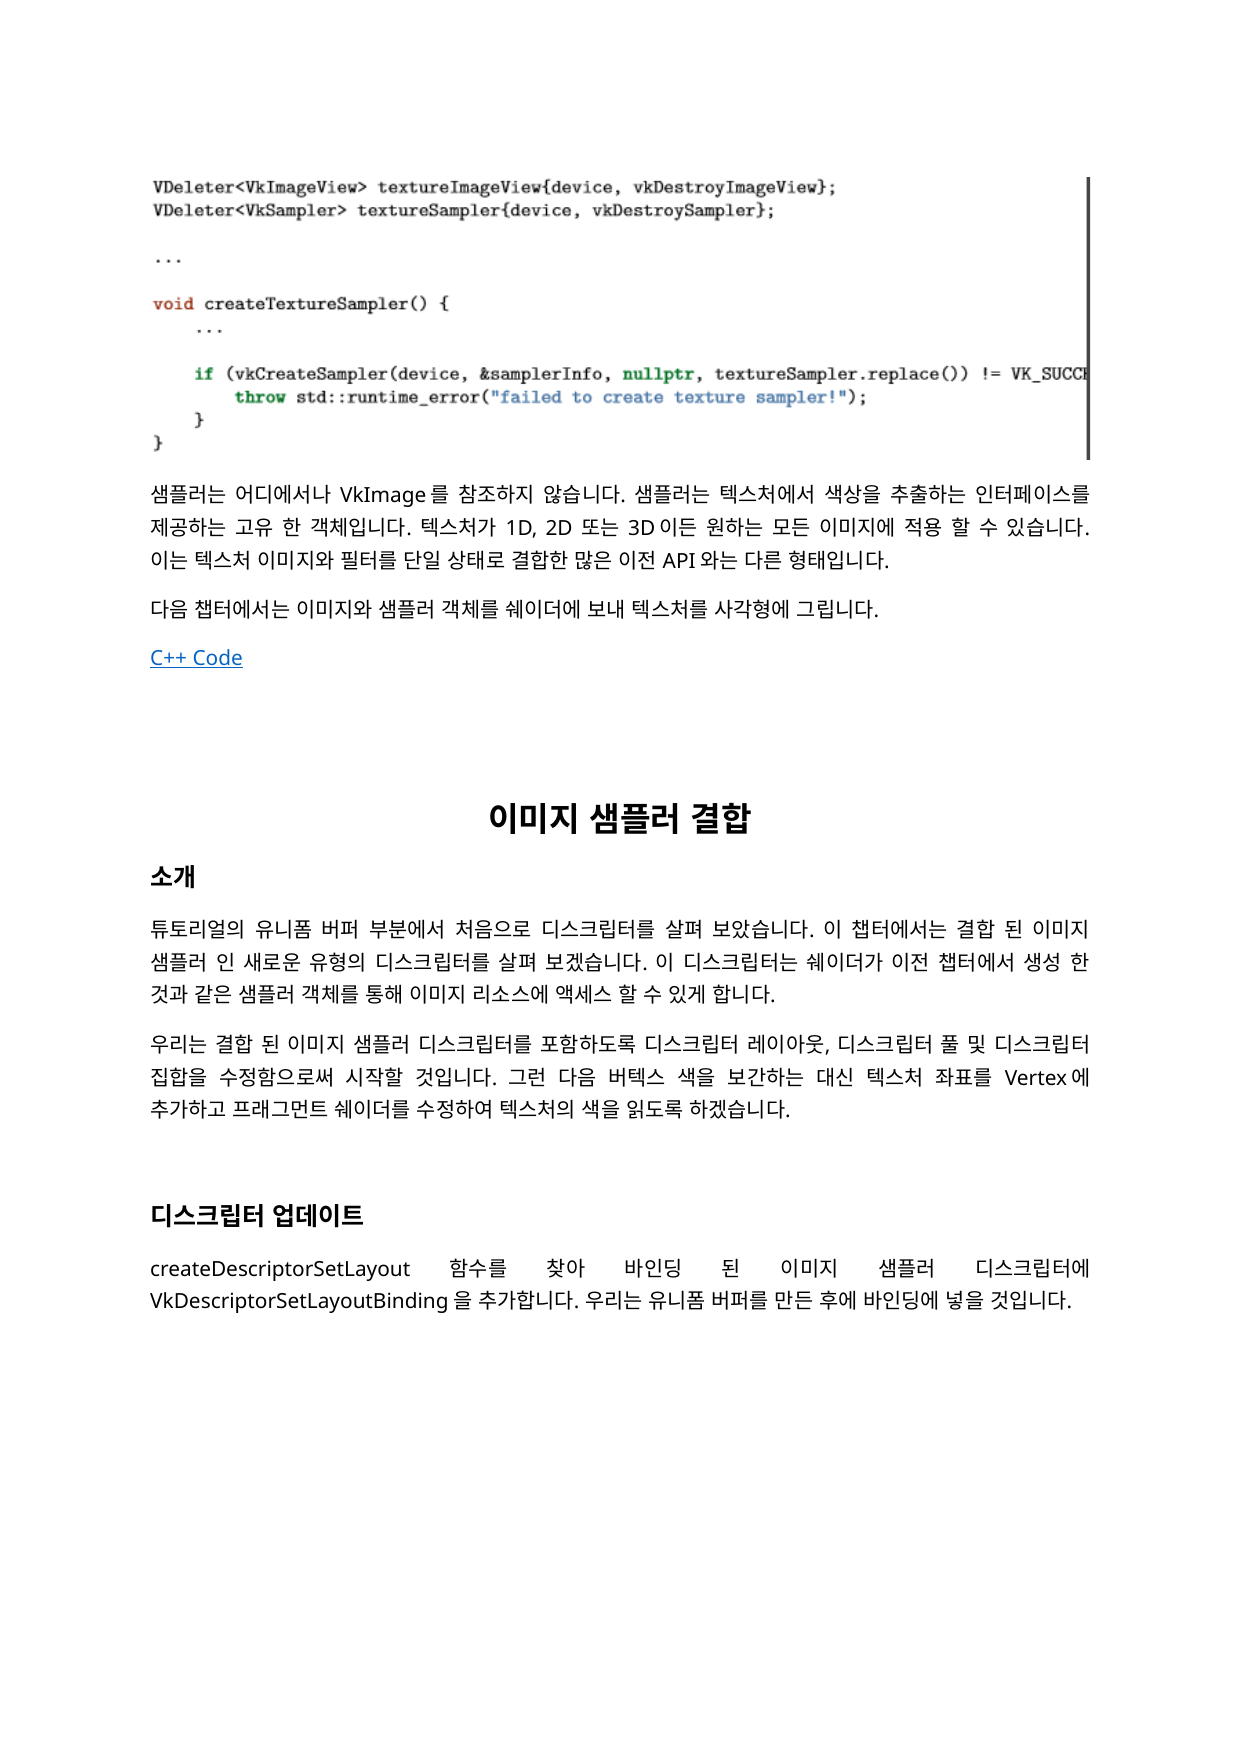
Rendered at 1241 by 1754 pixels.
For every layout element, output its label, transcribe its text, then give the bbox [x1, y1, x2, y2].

text 샘플러는 어디에서나 VkImage를 참조하지 않습니다. 샘플러는 텍스처에서 색상을 추출하는 인터페이스를 제공하는 고유 한 객체입니다. 텍스처가 1D, 2D 또는 3D이든 원하는 모든 이미지에 적용 할 수 있습니다. 이는 텍스처 이미지와 필터를 단일 상태로 결합한 많은 이전 API와는 다른 형태입니다. [150, 479, 1090, 574]
text 다음 챕터에서는 이미지와 샘플러 객체를 쉐이더에 보내 텍스처를 사각형에 그립니다. [150, 593, 1090, 624]
picture [150, 177, 1091, 460]
text 소개 [150, 858, 1090, 894]
text 디스크립터 업데이트 [150, 1196, 1090, 1233]
text C++ Code [150, 643, 1090, 671]
title 이미지 샘플러 결합 [150, 793, 1090, 841]
text 우리는 결합 된 이미지 샘플러 디스크립터를 포함하도록 디스크립터 레이아웃, 디스크립터 풀 및 디스크립터 집합을 수정함으로써 시작할 것입니다. 그런 다음 버텍스 색을 보간하는 대신 텍스처 좌표를 Vertex에 추가하고 프래그먼트 쉐이더를 수정하여 텍스처의 색을 읽도록 하겠습니다. [150, 1028, 1090, 1124]
text 튜토리얼의 유니폼 버퍼 부분에서 처음으로 디스크립터를 살펴 보았습니다. 이 챕터에서는 결합 된 이미지 샘플러 인 새로운 유형의 디스크립터를 살펴 보겠습니다. 이 디스크립터는 쉐이더가 이전 챕터에서 생성 한 것과 같은 샘플러 객체를 통해 이미지 리소스에 액세스 할 수 있게 합니다. [150, 913, 1090, 1009]
text createDescriptorSetLayout 함수를 찾아 바인딩 된 이미지 샘플러 디스크립터에VkDescriptorSetLayoutBinding을 추가합니다. 우리는 유니폼 버퍼를 만든 후에 바인딩에 넣을 것입니다. [150, 1252, 1090, 1315]
